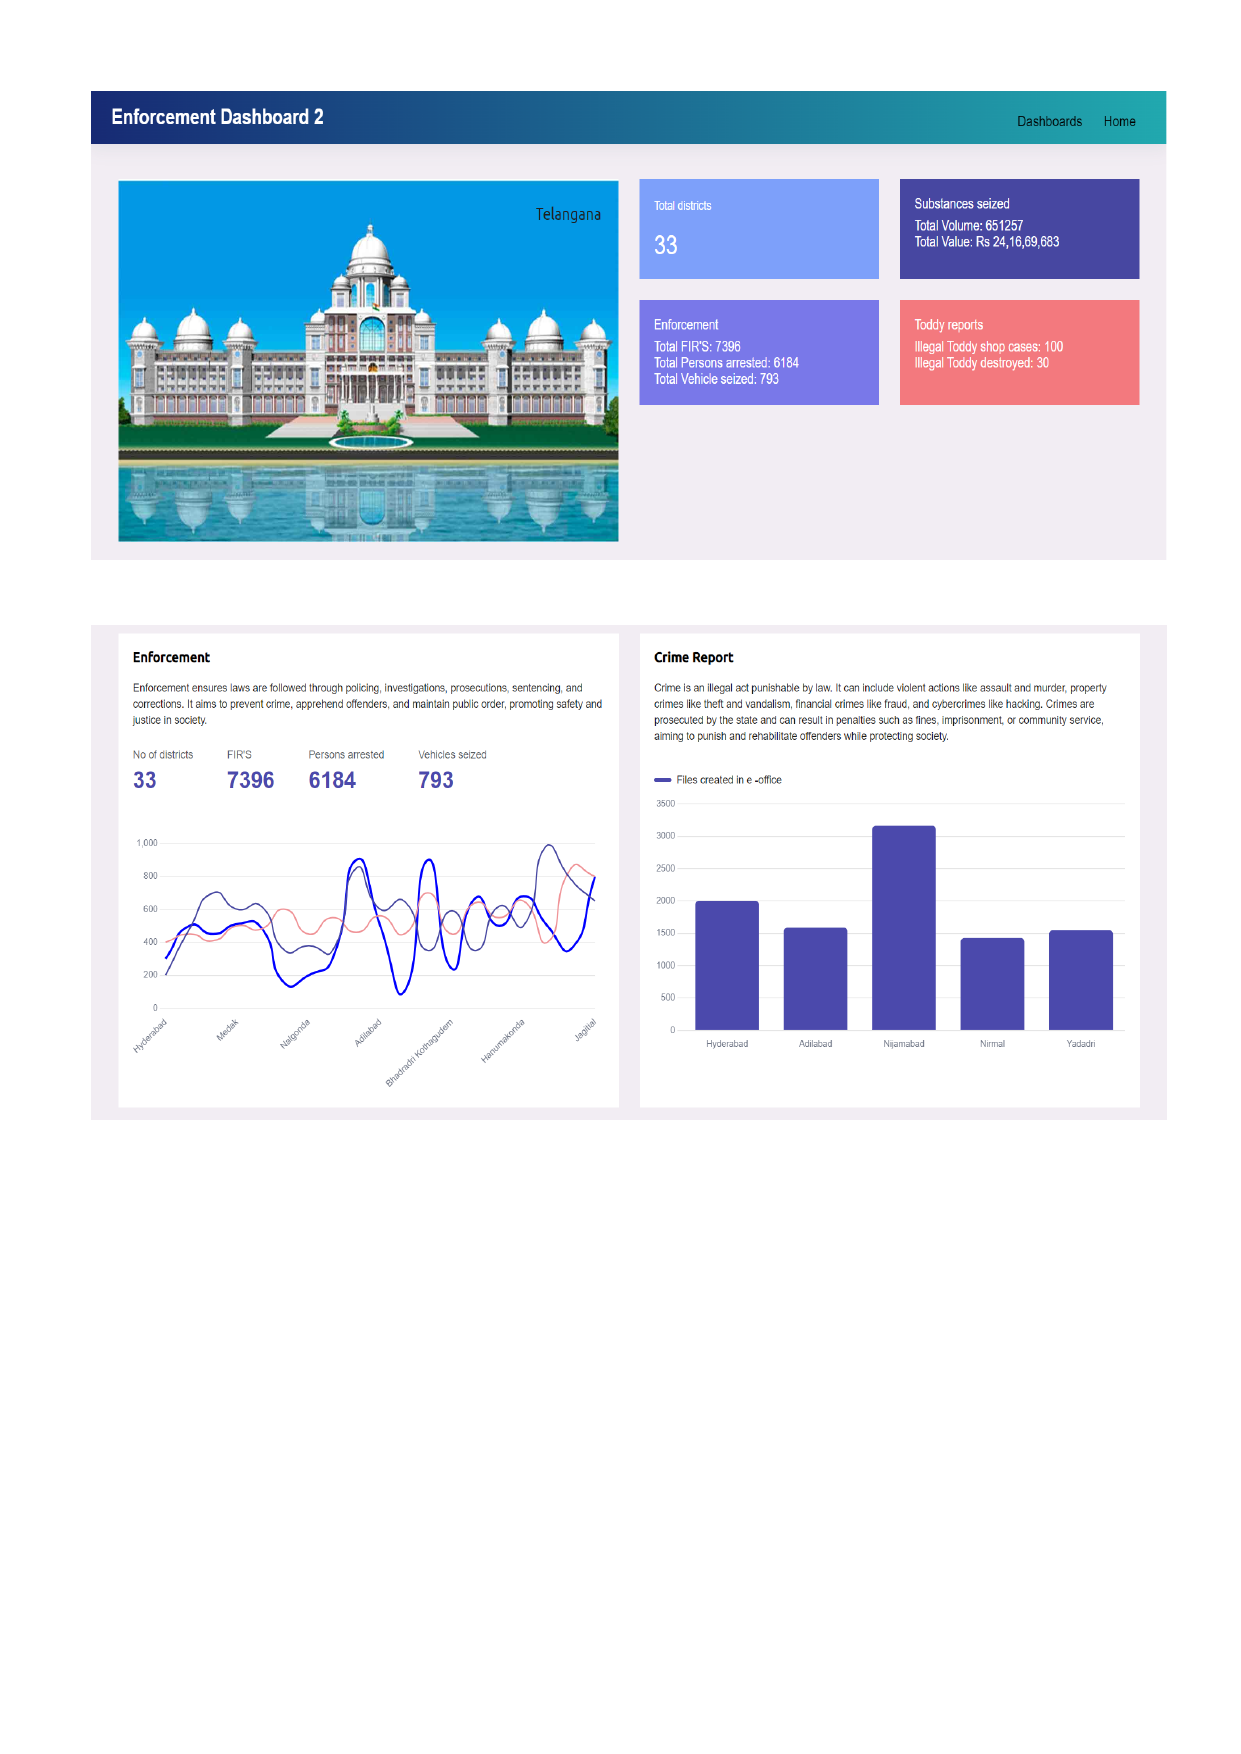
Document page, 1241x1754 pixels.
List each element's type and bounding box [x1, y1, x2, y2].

picture [91, 625, 1167, 1120]
picture [91, 91, 1167, 560]
